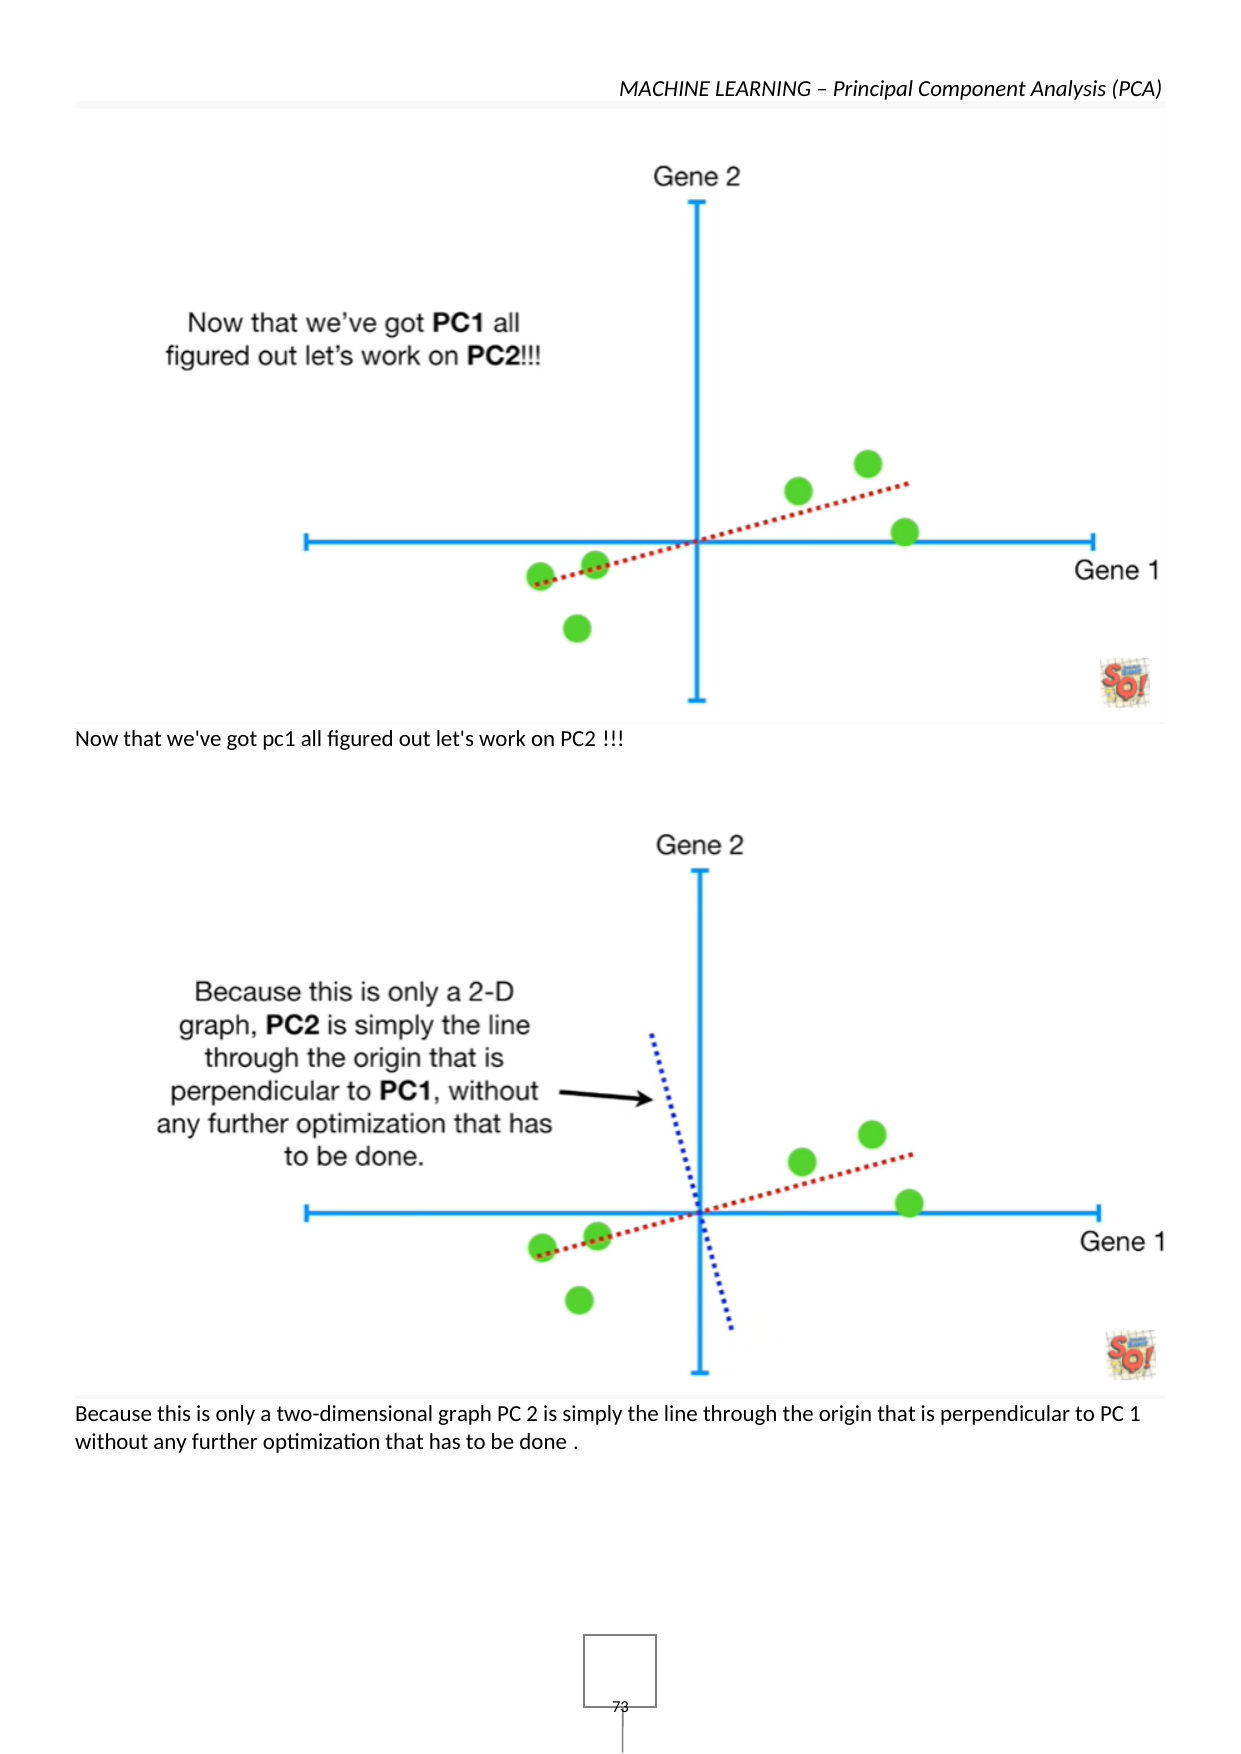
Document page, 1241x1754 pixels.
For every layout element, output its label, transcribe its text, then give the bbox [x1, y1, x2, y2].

text Now that we've got pc1 all figured out let's work on PC2 !!! [75, 724, 1165, 752]
picture [75, 780, 1166, 1399]
text Because this is only a two-dimensional graph PC 2 is simply the line through the origin that is perpendicular to PC 1 without any further optimization that has to be done . [75, 1399, 1165, 1455]
picture [75, 101, 1166, 724]
